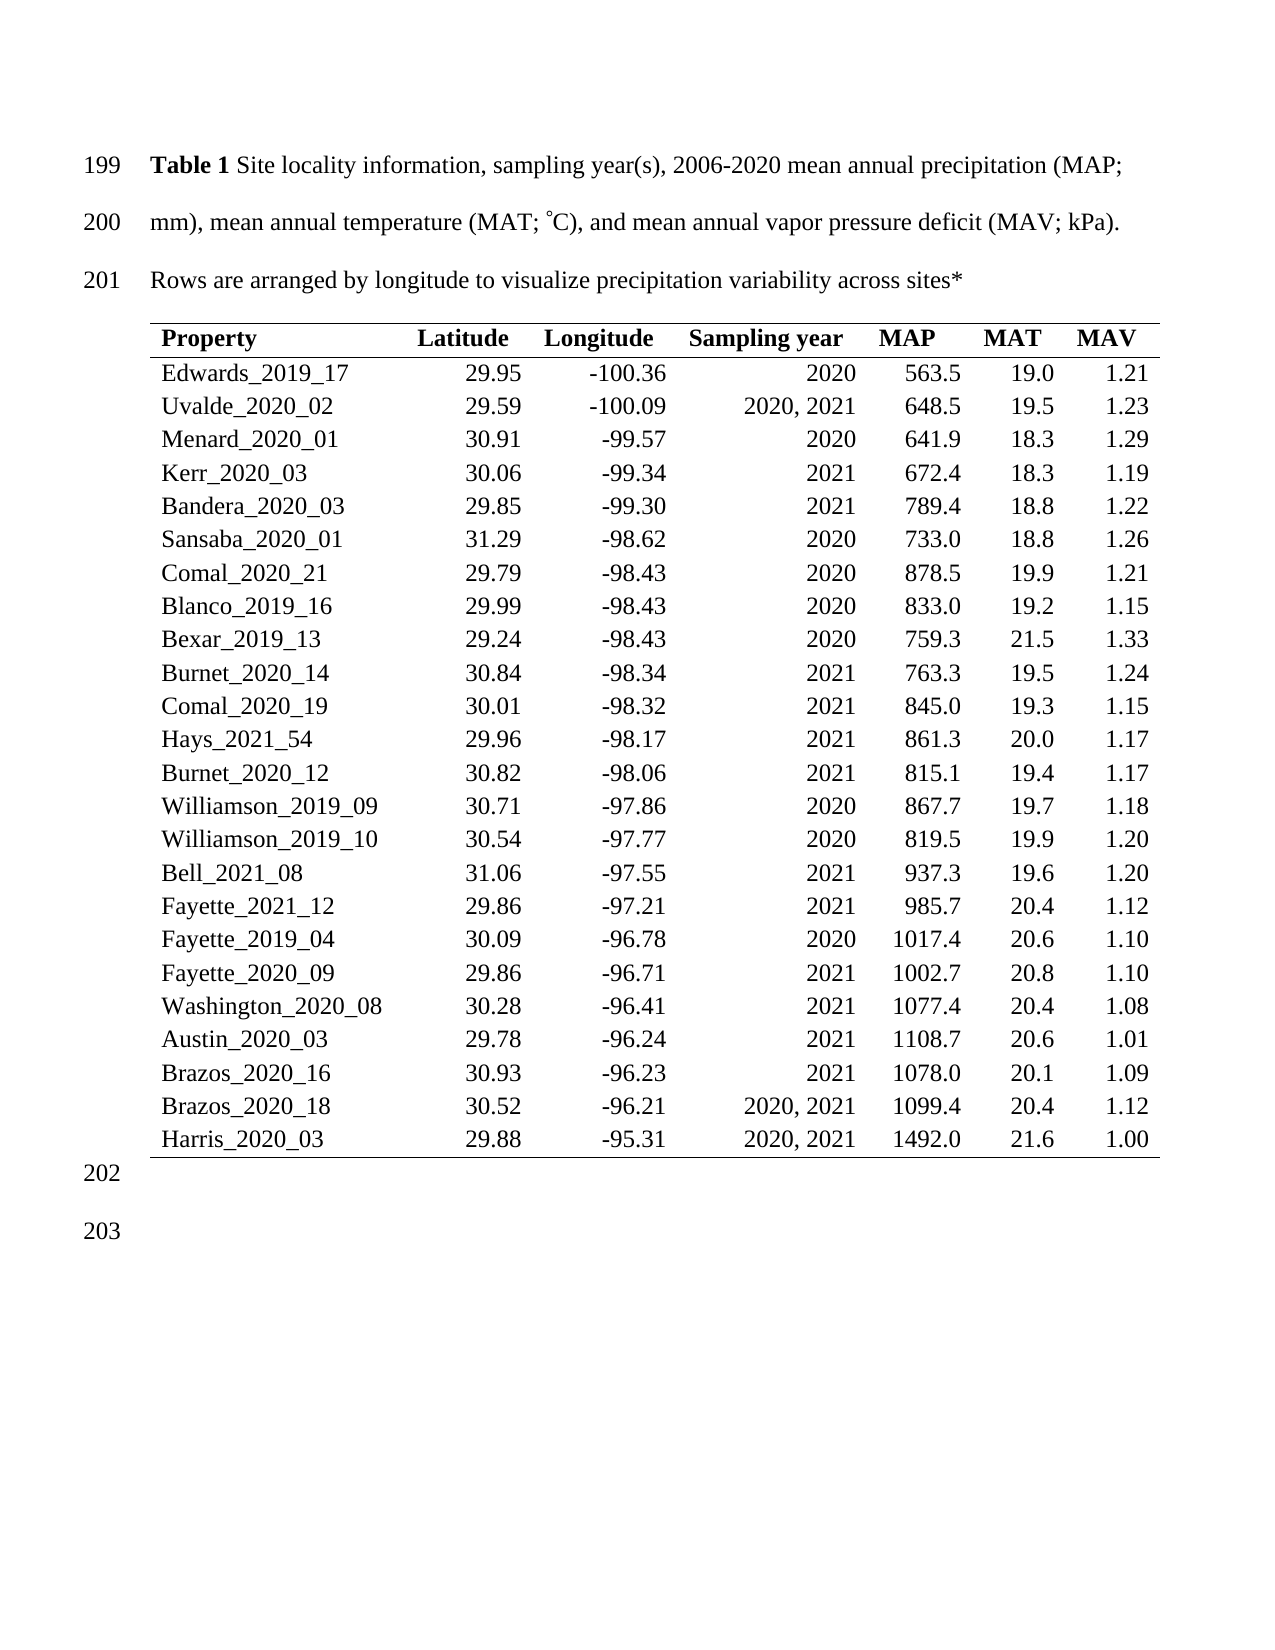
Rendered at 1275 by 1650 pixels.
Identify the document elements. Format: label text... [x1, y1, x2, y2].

table_cell Kerr_2020_03 [150, 457, 406, 491]
table_cell 2021 [677, 691, 867, 724]
table_cell 30.06 [406, 457, 533, 491]
table_cell 29.78 [406, 1024, 533, 1057]
table_cell 20.1 [972, 1057, 1065, 1091]
table_cell 1.21 [1065, 557, 1160, 591]
table_cell 30.82 [406, 757, 533, 791]
table_cell Comal_2020_19 [150, 691, 406, 724]
table_cell 1.17 [1065, 757, 1160, 791]
table_cell 1.01 [1065, 1024, 1160, 1057]
table_header MAV [1065, 324, 1160, 357]
table_cell -100.36 [533, 358, 677, 391]
table_cell 20.4 [972, 1091, 1065, 1124]
table_cell 2020 [677, 791, 867, 824]
table_cell 21.5 [972, 624, 1065, 657]
table_cell 29.86 [406, 891, 533, 924]
table_cell Harris_2020_03 [150, 1124, 406, 1157]
table_cell -96.24 [533, 1024, 677, 1057]
table_cell Bandera_2020_03 [150, 491, 406, 524]
table_cell 1077.4 [867, 991, 972, 1024]
table_cell 845.0 [867, 691, 972, 724]
table_cell -99.30 [533, 491, 677, 524]
table_cell 29.59 [406, 391, 533, 424]
table_cell Washington_2020_08 [150, 991, 406, 1024]
table_cell 1.10 [1065, 924, 1160, 957]
table_cell 1.12 [1065, 1091, 1160, 1124]
table_cell Burnet_2020_14 [150, 657, 406, 691]
table_cell -98.43 [533, 591, 677, 624]
table_cell -97.86 [533, 791, 677, 824]
table_cell 1.33 [1065, 624, 1160, 657]
table_header MAP [867, 324, 972, 357]
table_cell 563.5 [867, 358, 972, 391]
table_cell 20.6 [972, 1024, 1065, 1057]
table_cell 30.28 [406, 991, 533, 1024]
table_cell Burnet_2020_12 [150, 757, 406, 791]
table_cell 29.24 [406, 624, 533, 657]
table_cell 31.29 [406, 524, 533, 557]
table_cell -96.78 [533, 924, 677, 957]
table_cell 1.20 [1065, 824, 1160, 857]
table_cell 29.88 [406, 1124, 533, 1157]
table_cell -96.21 [533, 1091, 677, 1124]
table_cell Fayette_2021_12 [150, 891, 406, 924]
table_cell 19.7 [972, 791, 1065, 824]
table_cell 763.3 [867, 657, 972, 691]
table_cell 1108.7 [867, 1024, 972, 1057]
table_cell 21.6 [972, 1124, 1065, 1157]
table_cell 1.22 [1065, 491, 1160, 524]
table_cell -96.23 [533, 1057, 677, 1091]
table_cell 30.91 [406, 424, 533, 457]
table_cell 1.08 [1065, 991, 1160, 1024]
table_cell 18.3 [972, 457, 1065, 491]
table_cell 2020 [677, 358, 867, 391]
table_cell Uvalde_2020_02 [150, 391, 406, 424]
table_cell Austin_2020_03 [150, 1024, 406, 1057]
table_cell -98.43 [533, 624, 677, 657]
table_cell 19.9 [972, 824, 1065, 857]
table_cell 2021 [677, 457, 867, 491]
table_cell 1.15 [1065, 691, 1160, 724]
table_cell 29.85 [406, 491, 533, 524]
table_cell 19.5 [972, 391, 1065, 424]
table_cell Fayette_2020_09 [150, 957, 406, 991]
table_cell -98.32 [533, 691, 677, 724]
table_cell 29.79 [406, 557, 533, 591]
table_cell 30.54 [406, 824, 533, 857]
table_cell 2021 [677, 891, 867, 924]
table_cell Edwards_2019_17 [150, 358, 406, 391]
table_header MAT [972, 324, 1065, 357]
table_cell 2020, 2021 [677, 1091, 867, 1124]
table_cell 878.5 [867, 557, 972, 591]
table_cell 861.3 [867, 724, 972, 757]
table_cell 648.5 [867, 391, 972, 424]
table_cell Bexar_2019_13 [150, 624, 406, 657]
table_cell 2021 [677, 1057, 867, 1091]
table_cell 1.23 [1065, 391, 1160, 424]
table_cell 19.4 [972, 757, 1065, 791]
table_cell 1.12 [1065, 891, 1160, 924]
table_cell -97.77 [533, 824, 677, 857]
table_cell 833.0 [867, 591, 972, 624]
table_cell -99.57 [533, 424, 677, 457]
table_cell 2020 [677, 924, 867, 957]
table_cell 2020 [677, 824, 867, 857]
table_cell 30.71 [406, 791, 533, 824]
table_cell Menard_2020_01 [150, 424, 406, 457]
table_cell -98.34 [533, 657, 677, 691]
table_cell 2020 [677, 524, 867, 557]
table_cell Sansaba_2020_01 [150, 524, 406, 557]
table_cell 20.0 [972, 724, 1065, 757]
table_cell 1078.0 [867, 1057, 972, 1091]
table_cell -96.71 [533, 957, 677, 991]
table_cell Comal_2020_21 [150, 557, 406, 591]
table_cell 2020 [677, 557, 867, 591]
table_cell 2021 [677, 491, 867, 524]
table_cell 19.3 [972, 691, 1065, 724]
table_cell 20.6 [972, 924, 1065, 957]
table_cell 31.06 [406, 857, 533, 891]
table_cell 1099.4 [867, 1091, 972, 1124]
table_cell Brazos_2020_18 [150, 1091, 406, 1124]
text Table 1 Site locality information, sampling year(s), 2006-2020 mean annual precipitation (MAP; mm), mean annual temperature (MAT; C), and mean annual vapor pressure deficit (MAV; kPa). Rows are arranged by longitude to visualize precipitation variability across sites* [150, 150, 1125, 294]
table_cell 1017.4 [867, 924, 972, 957]
table_cell -95.31 [533, 1124, 677, 1157]
table_cell 30.01 [406, 691, 533, 724]
table_header Longitude [533, 324, 677, 357]
table_cell 29.96 [406, 724, 533, 757]
table_cell 2020 [677, 591, 867, 624]
table_cell 2021 [677, 957, 867, 991]
table_cell 29.95 [406, 358, 533, 391]
table_cell 2021 [677, 857, 867, 891]
table_cell -96.41 [533, 991, 677, 1024]
table_cell 29.99 [406, 591, 533, 624]
table_cell 2020, 2021 [677, 1124, 867, 1157]
table_cell 30.93 [406, 1057, 533, 1091]
table_cell Hays_2021_54 [150, 724, 406, 757]
table_cell 1.00 [1065, 1124, 1160, 1157]
table_cell 789.4 [867, 491, 972, 524]
table_cell 1.26 [1065, 524, 1160, 557]
table_cell 1492.0 [867, 1124, 972, 1157]
table_cell 30.84 [406, 657, 533, 691]
table_cell 2021 [677, 757, 867, 791]
table_header Latitude [406, 324, 533, 357]
table_cell 2021 [677, 724, 867, 757]
table_cell 2020, 2021 [677, 391, 867, 424]
table_cell 733.0 [867, 524, 972, 557]
table_cell 1.20 [1065, 857, 1160, 891]
table_cell 30.09 [406, 924, 533, 957]
table_header Sampling year [677, 324, 867, 357]
table_cell Blanco_2019_16 [150, 591, 406, 624]
table_cell 19.0 [972, 358, 1065, 391]
table_cell 30.52 [406, 1091, 533, 1124]
table_cell 19.6 [972, 857, 1065, 891]
table_cell 1.09 [1065, 1057, 1160, 1091]
table_cell 1.15 [1065, 591, 1160, 624]
table_cell 19.5 [972, 657, 1065, 691]
table_cell -97.21 [533, 891, 677, 924]
table_cell 20.4 [972, 891, 1065, 924]
table_cell -99.34 [533, 457, 677, 491]
table_cell 18.8 [972, 524, 1065, 557]
table_cell -98.17 [533, 724, 677, 757]
table_cell 18.3 [972, 424, 1065, 457]
table_cell 1002.7 [867, 957, 972, 991]
table_cell 641.9 [867, 424, 972, 457]
table_cell 1.19 [1065, 457, 1160, 491]
table_cell 819.5 [867, 824, 972, 857]
table_cell 18.8 [972, 491, 1065, 524]
table_cell 2021 [677, 657, 867, 691]
table_cell 20.8 [972, 957, 1065, 991]
table_cell 19.2 [972, 591, 1065, 624]
table_cell 2020 [677, 624, 867, 657]
table_cell -97.55 [533, 857, 677, 891]
table_cell 2021 [677, 991, 867, 1024]
table_cell Williamson_2019_09 [150, 791, 406, 824]
table_cell 759.3 [867, 624, 972, 657]
table_cell 19.9 [972, 557, 1065, 591]
table_cell 2020 [677, 424, 867, 457]
table_cell 1.18 [1065, 791, 1160, 824]
table_cell 1.24 [1065, 657, 1160, 691]
table_cell Bell_2021_08 [150, 857, 406, 891]
table_cell -100.09 [533, 391, 677, 424]
table_cell -98.06 [533, 757, 677, 791]
table_cell 937.3 [867, 857, 972, 891]
table_cell 815.1 [867, 757, 972, 791]
table_cell 20.4 [972, 991, 1065, 1024]
table_cell 985.7 [867, 891, 972, 924]
table_cell -98.62 [533, 524, 677, 557]
table_cell -98.43 [533, 557, 677, 591]
table_cell 1.10 [1065, 957, 1160, 991]
table_cell 867.7 [867, 791, 972, 824]
table_header Property [150, 324, 406, 357]
table_cell 1.17 [1065, 724, 1160, 757]
table_cell 29.86 [406, 957, 533, 991]
table_cell Brazos_2020_16 [150, 1057, 406, 1091]
table_cell 672.4 [867, 457, 972, 491]
table_cell Fayette_2019_04 [150, 924, 406, 957]
table_cell 1.29 [1065, 424, 1160, 457]
table_cell 2021 [677, 1024, 867, 1057]
table_cell Williamson_2019_10 [150, 824, 406, 857]
table_cell 1.21 [1065, 358, 1160, 391]
